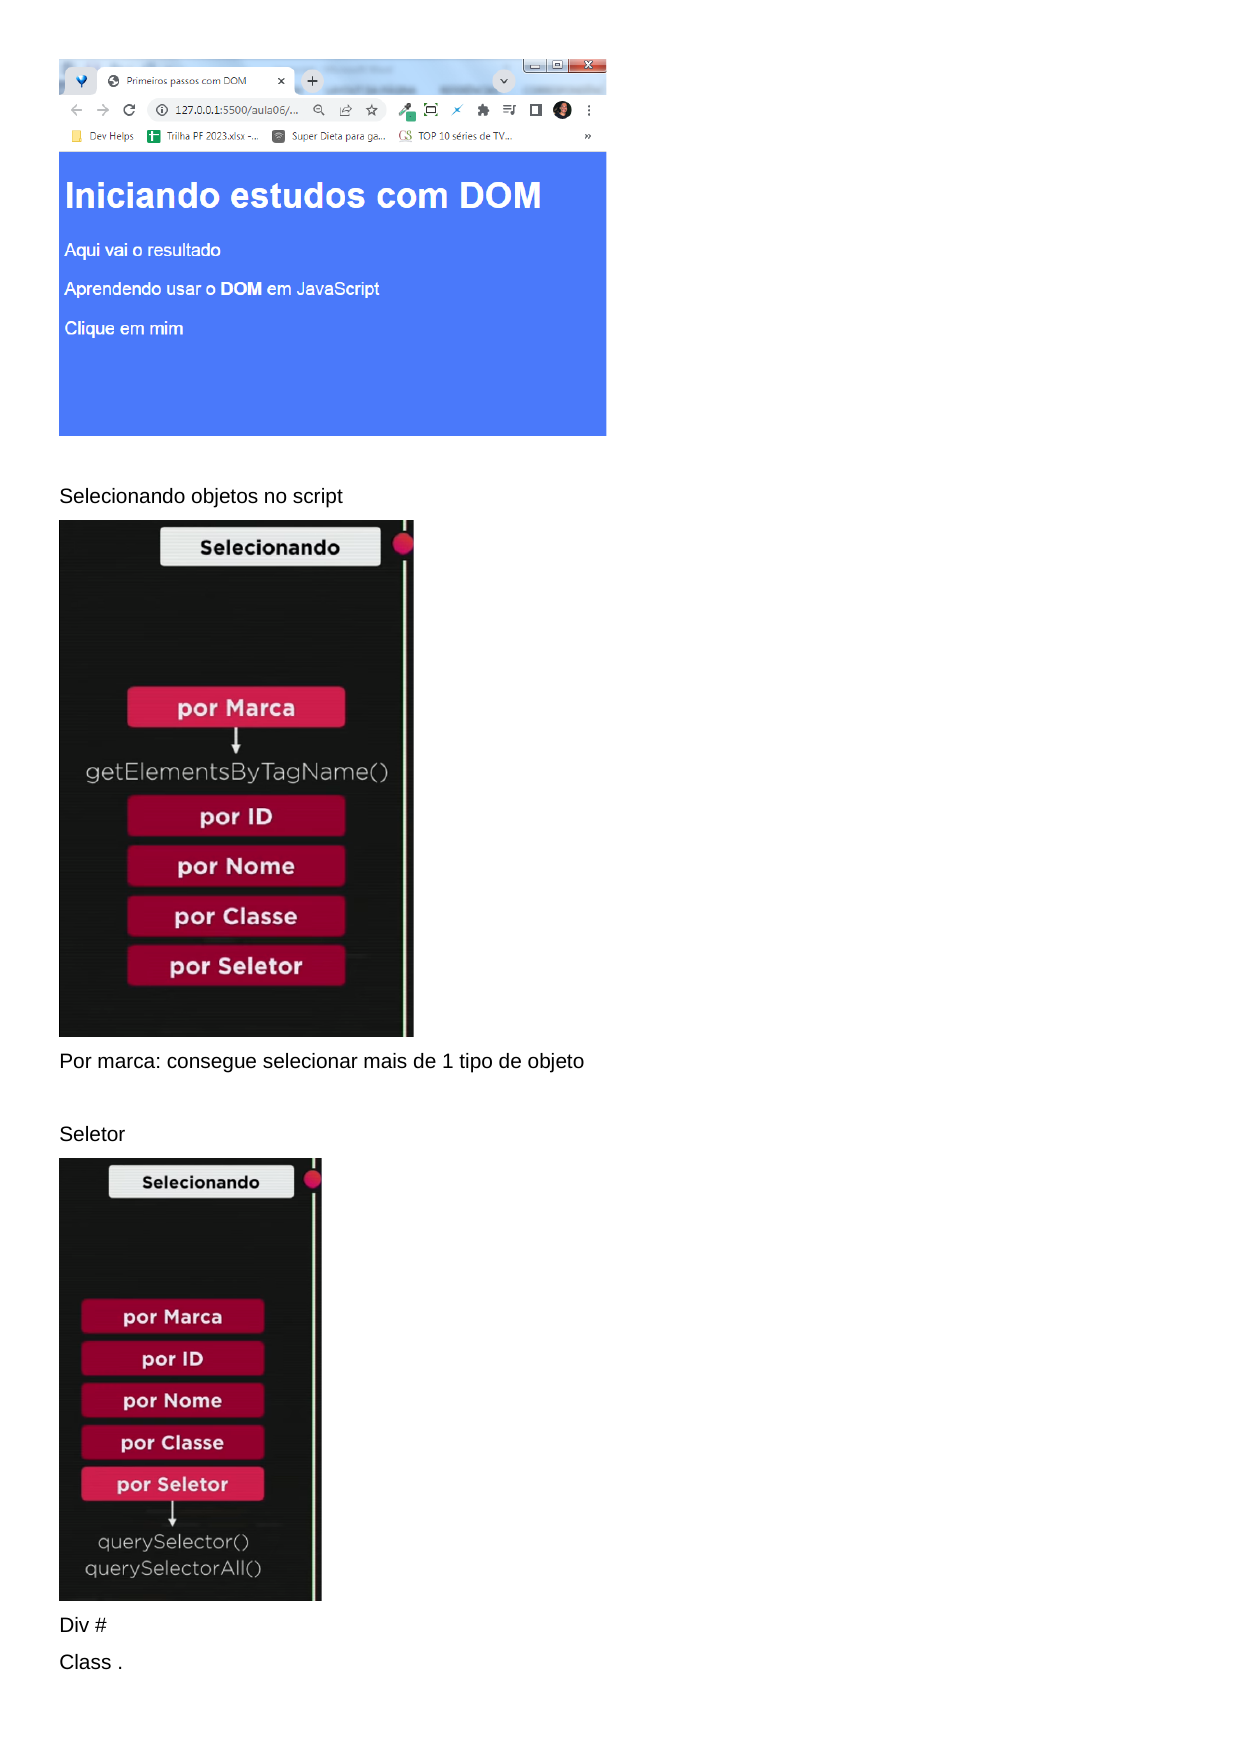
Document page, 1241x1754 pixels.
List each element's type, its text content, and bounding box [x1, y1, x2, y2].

text Class . [59, 1649, 1181, 1673]
text Seletor [59, 1122, 1181, 1146]
picture [59, 59, 607, 436]
picture [59, 520, 414, 1037]
text Div # [59, 1613, 1181, 1637]
picture [59, 1158, 322, 1601]
text Selecionando objetos no script [59, 484, 1181, 508]
text Por marca: consegue selecionar mais de 1 tipo de objeto [59, 1049, 1181, 1073]
